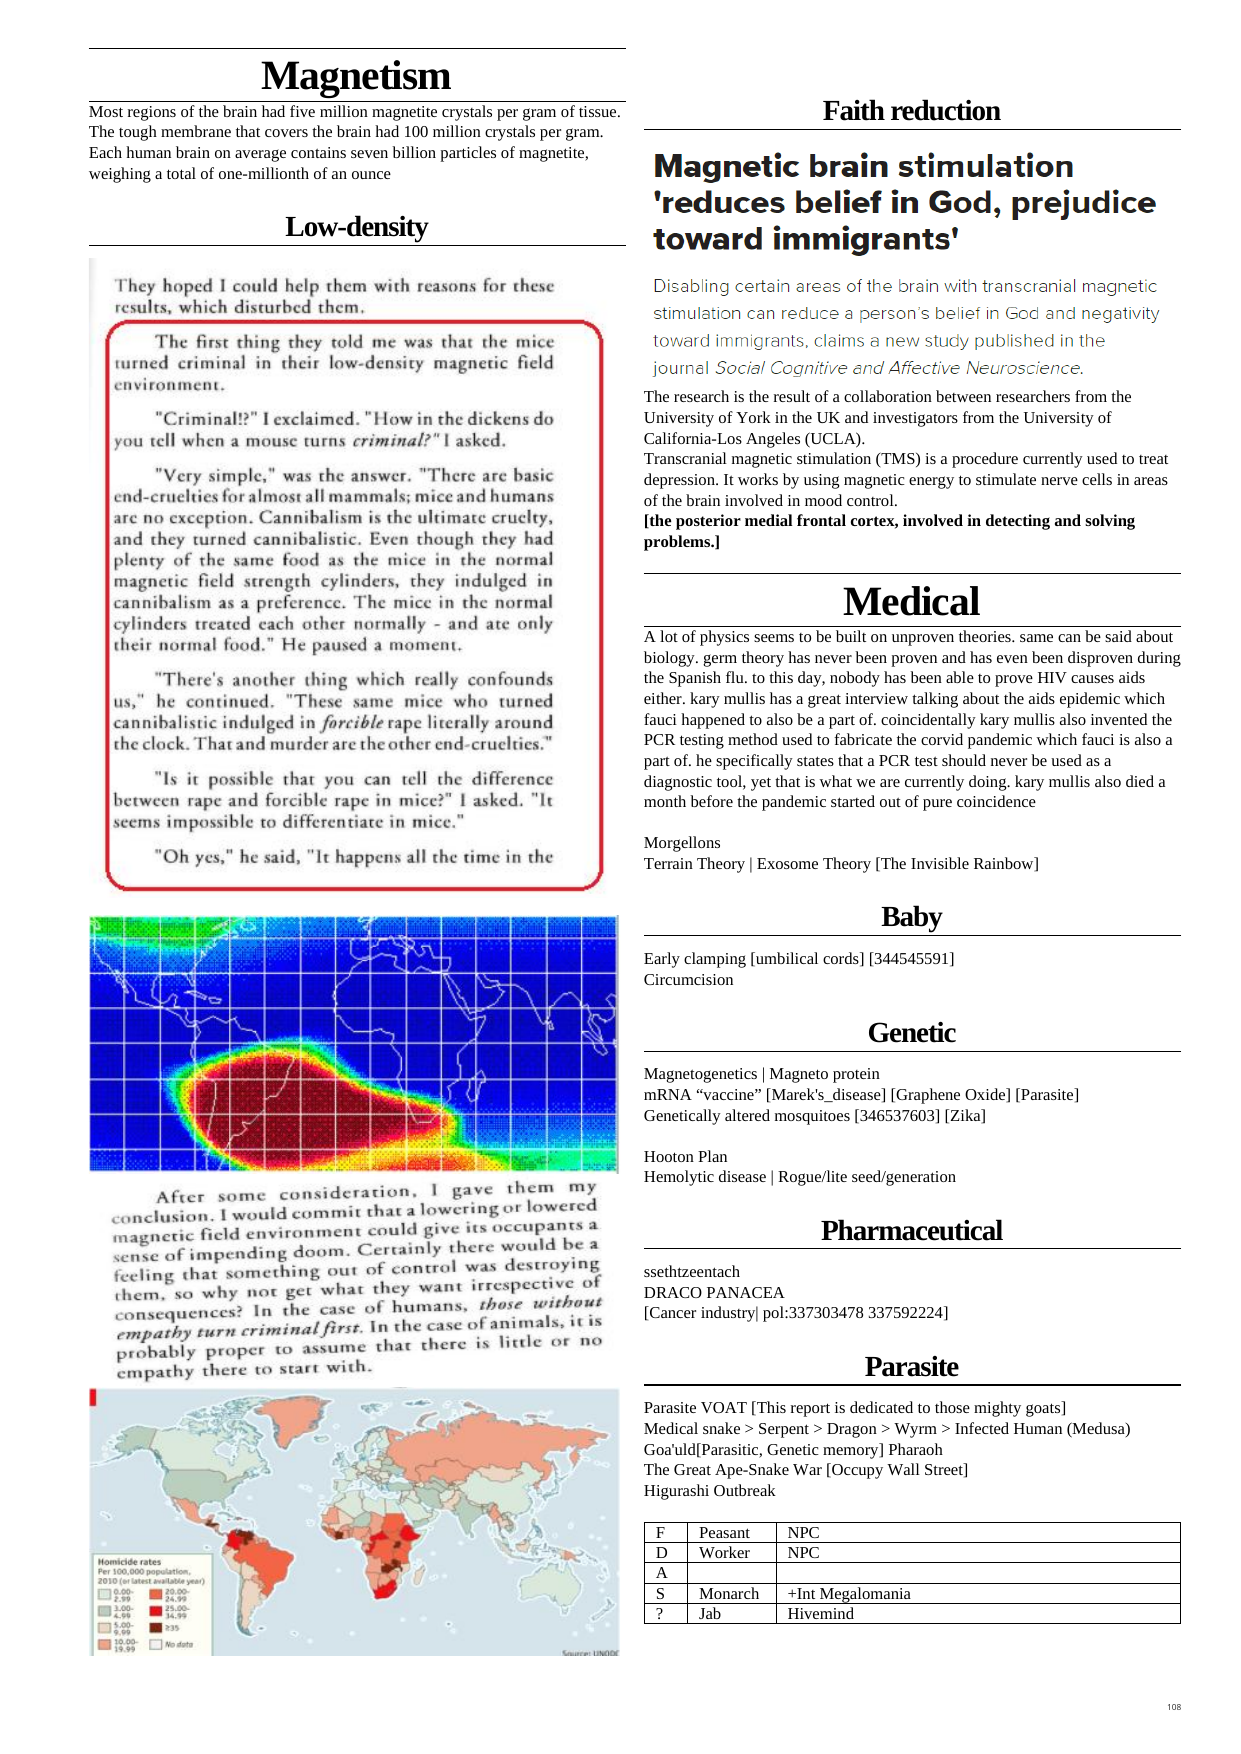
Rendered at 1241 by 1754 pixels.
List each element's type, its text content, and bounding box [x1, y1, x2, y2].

text Circumcision [644, 969, 1181, 988]
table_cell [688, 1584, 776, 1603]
text Terrain Theory | Exosome Theory [The Invisible Rainbow] [644, 854, 1181, 873]
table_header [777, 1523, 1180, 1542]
picture [643, 142, 1176, 386]
text Goa'uld[Parasitic, Genetic memory] Pharaoh [644, 1439, 1181, 1458]
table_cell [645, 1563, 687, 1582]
subtitle Baby [644, 899, 1181, 935]
text ssethtzeentach [644, 1262, 1181, 1281]
text [Cancer industry| pol:337303478 337592224] [644, 1303, 1181, 1322]
picture [88, 915, 621, 1386]
text Most regions of the brain had five million magnetite crystals per gram of tissue. The tough membrane that covers the brain had 100 million crystals per gram. Each human brain on average contains seven billion particles of magnetite, weighing a total of one-millionth of an ounce [89, 102, 626, 183]
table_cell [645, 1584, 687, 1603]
text Magnetogenetics | Magneto protein [644, 1064, 1181, 1083]
text The Great Ape-Snake War [Occupy Wall Street] [644, 1460, 1181, 1479]
text mRNA “vaccine” [Marek's_disease] [Graphene Oxide] [Parasite] [644, 1085, 1181, 1104]
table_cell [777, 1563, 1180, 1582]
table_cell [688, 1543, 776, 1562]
text DRACO PANACEA [644, 1283, 1181, 1302]
text Hemolytic disease | Rogue/lite seed/generation [644, 1167, 1181, 1186]
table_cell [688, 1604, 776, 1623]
text Early clamping [umbilical cords] [344545591] [644, 949, 1181, 968]
picture [88, 1387, 621, 1656]
text Morgellons [644, 833, 1181, 852]
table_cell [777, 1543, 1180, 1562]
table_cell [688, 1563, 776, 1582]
subtitle Low-density [89, 209, 626, 245]
text Hooton Plan [644, 1147, 1181, 1166]
text [the posterior medial frontal cortex, involved in detecting and solving problems.] [644, 511, 1181, 551]
text Parasite VOAT [This report is dedicated to those mighty goats] [644, 1398, 1181, 1417]
text Genetically altered mosquitoes [346537603] [Zika] [644, 1105, 1181, 1124]
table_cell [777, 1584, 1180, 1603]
text A lot of physics seems to be built on unproven theories. same can be said about biology. germ theory has never been proven and has even been disproven during the Spanish flu. to this day, nobody has been able to prove HIV causes aids either. kary mullis has a great interview talking about the aids epidemic which fauci happened to also be a part of. coincidentally kary mullis also invented the PCR testing method used to fabricate the corvid pandemic which fauci is also a part of. he specifically states that a PCR test should never be used as a diagnostic tool, yet that is what we are currently doing. kary mullis also died a month before the pandemic started out of pure coincidence [644, 627, 1181, 811]
subtitle Pharmaceutical [644, 1213, 1181, 1248]
subtitle Genetic [644, 1015, 1181, 1051]
subtitle Medical [644, 574, 1181, 626]
subtitle Faith reduction [644, 93, 1181, 129]
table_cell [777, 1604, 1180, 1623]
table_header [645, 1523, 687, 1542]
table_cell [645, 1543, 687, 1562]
subtitle Magnetism [89, 49, 626, 101]
text Higurashi Outbreak [644, 1481, 1181, 1500]
text The research is the result of a collaboration between researchers from the University of York in the UK and investigators from the University of California-Los Angeles (UCLA). [644, 387, 1181, 448]
text Medical snake > Serpent > Dragon > Wyrm > Infected Human (Medusa) [644, 1419, 1181, 1438]
picture [88, 258, 621, 898]
subtitle Parasite [644, 1349, 1181, 1384]
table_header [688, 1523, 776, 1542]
text Transcranial magnetic stimulation (TMS) is a procedure currently used to treat depression. It works by using magnetic energy to stimulate nerve cells in areas of the brain involved in mood control. [644, 449, 1181, 509]
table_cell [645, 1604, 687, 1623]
